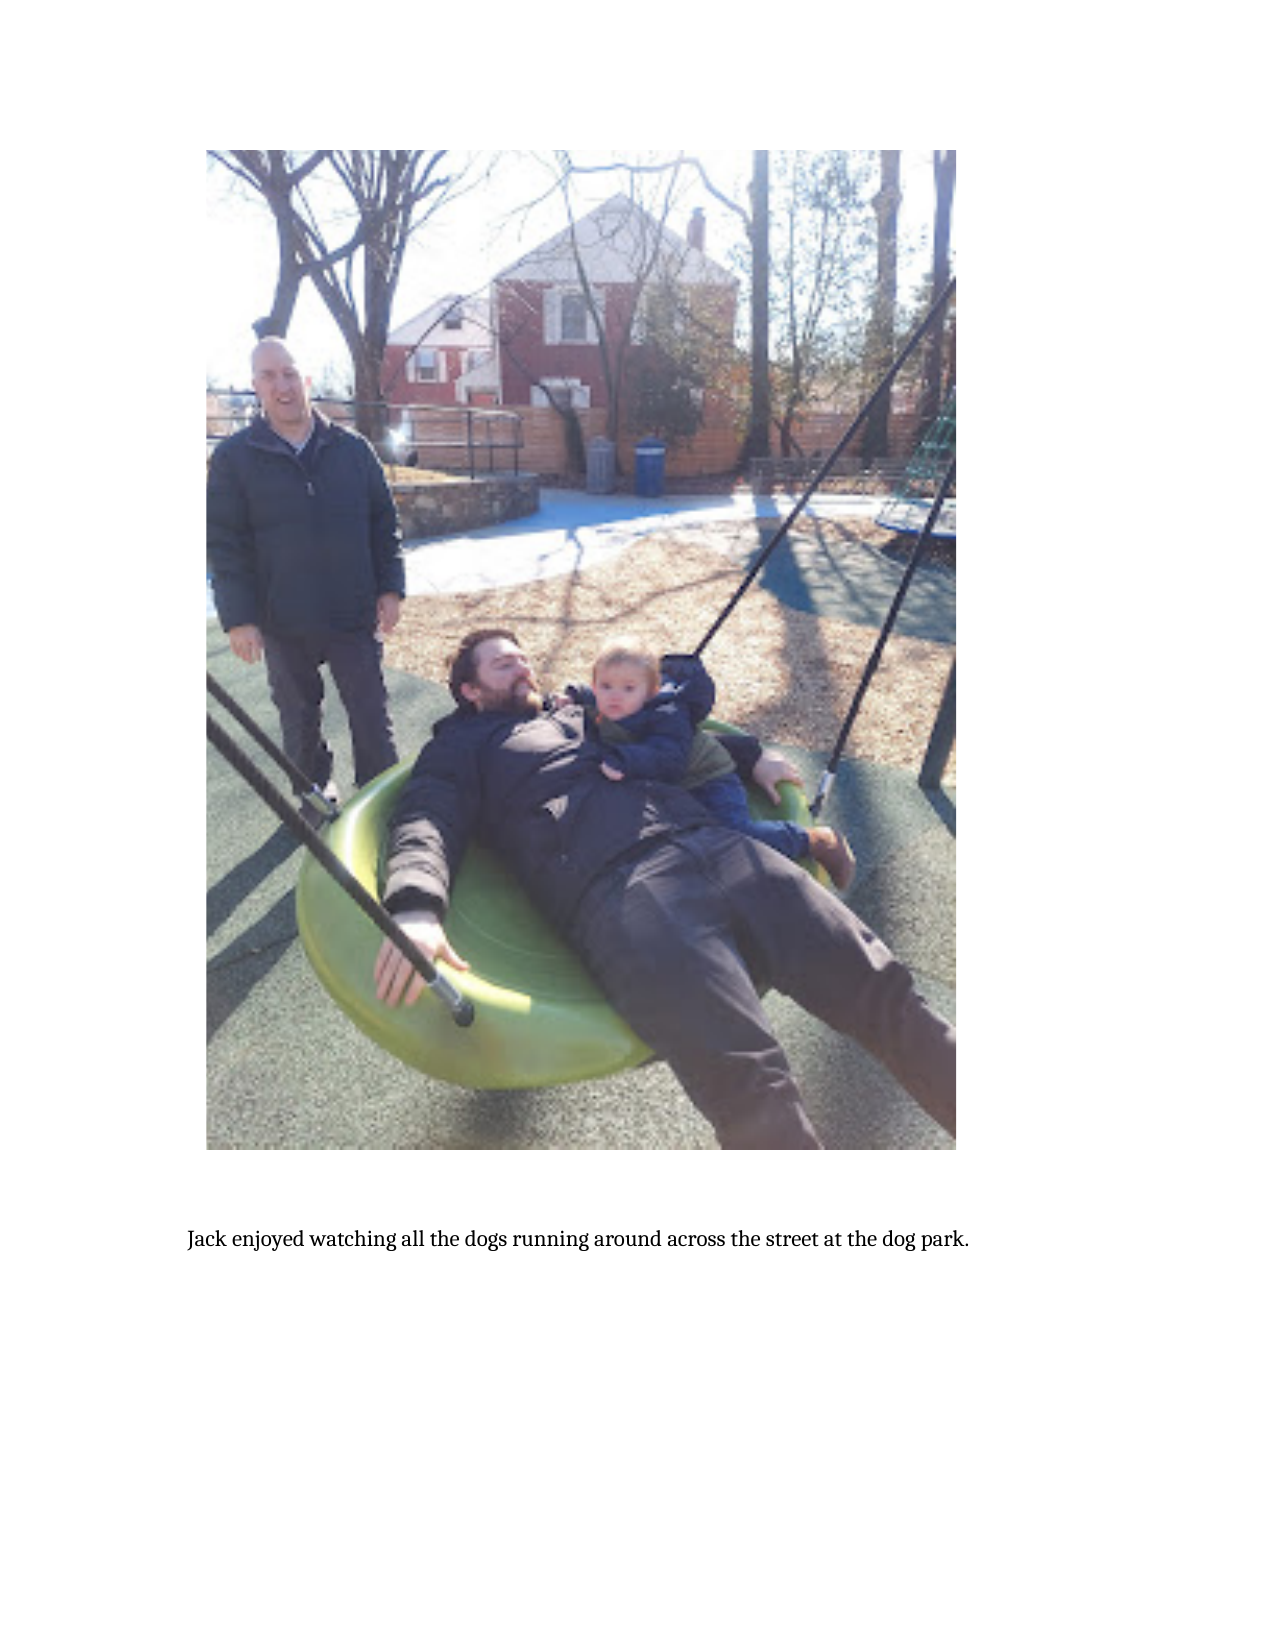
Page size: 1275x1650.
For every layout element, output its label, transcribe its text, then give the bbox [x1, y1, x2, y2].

picture [206, 150, 957, 1150]
text Jack enjoyed watching all the dogs running around across the street at the dog park. [187, 1226, 1087, 1252]
